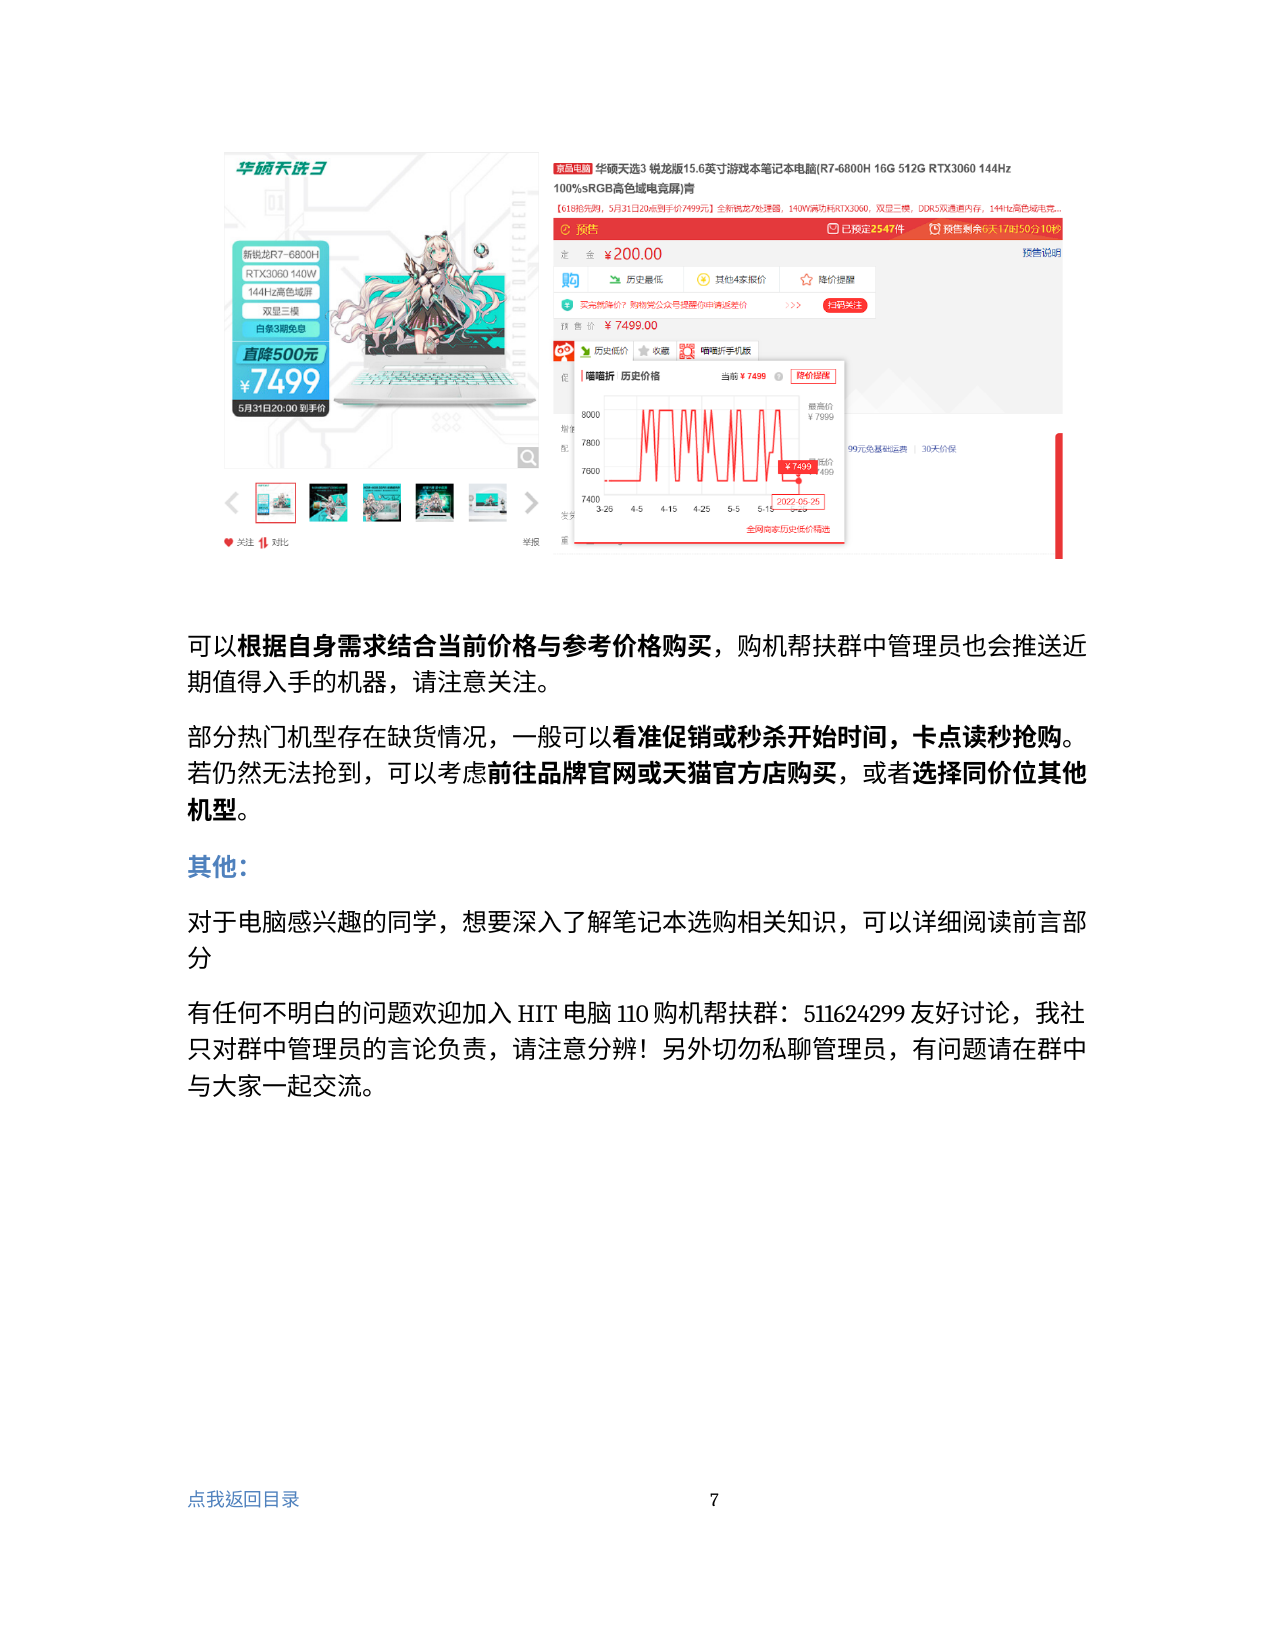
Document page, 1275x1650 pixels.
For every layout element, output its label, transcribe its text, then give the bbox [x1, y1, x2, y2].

text 可以根据自身需求结合当前价格与参考价格购买，购机帮扶群中管理员也会推送近期值得入手的机器，请注意关注。 [187, 626, 1087, 699]
picture [187, 150, 1063, 559]
text 有任何不明白的问题欢迎加入HIT电脑110购机帮扶群：511624299 友好讨论，我社只对群中管理员的言论负责，请注意分辨！另外切勿私聊管理员，有问题请在群中与大家一起交流。 [187, 993, 1087, 1102]
text 对于电脑感兴趣的同学，想要深入了解笔记本选购相关知识，可以详细阅读前言部分 [187, 902, 1087, 975]
subtitle 其他： [187, 847, 1087, 883]
text 部分热门机型存在缺货情况，一般可以看准促销或秒杀开始时间，卡点读秒抢购。若仍然无法抢到，可以考虑前往品牌官网或天猫官方店购买，或者选择同价位其他机型。 [187, 718, 1087, 826]
